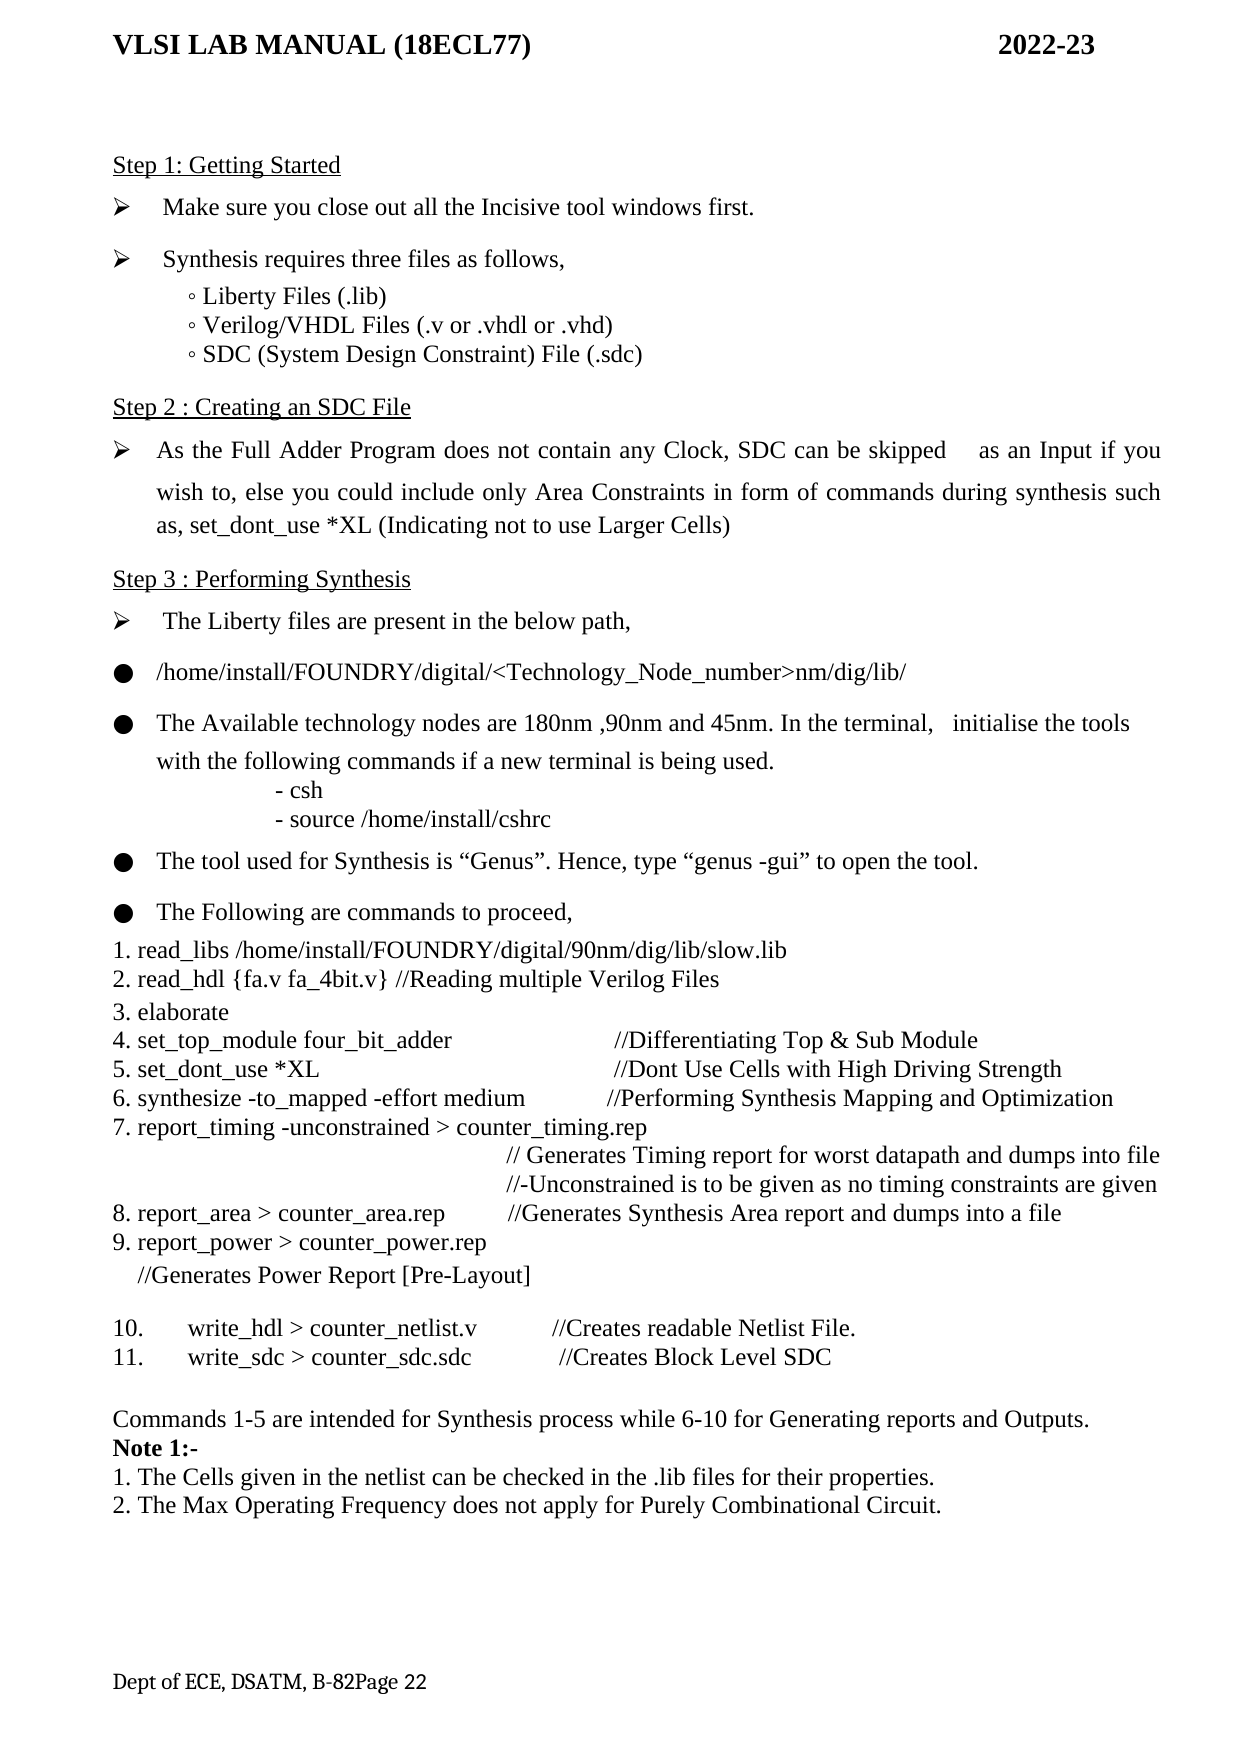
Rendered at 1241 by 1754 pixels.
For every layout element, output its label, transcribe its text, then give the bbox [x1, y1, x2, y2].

list write_hdl > counter_netlist.v //Creates readable Netlist File. [112, 1313, 1163, 1342]
list The Available technology nodes are 180nm ,90nm and 45nm. In the terminal, initialise the tools with the following commands if a new terminal is being used. [112, 695, 1163, 775]
text 5. set_dont_use *XL //Dont Use Cells with High Driving Strength [112, 1054, 1163, 1083]
list /home/install/FOUNDRY/digital/<Technology_Node_number>nm/dig/lib/ [112, 644, 1163, 695]
list Synthesis requires three files as follows, [112, 230, 1163, 281]
text ◦ Verilog/VHDL Files (.v or .vhdl or .vhd) [112, 310, 1163, 339]
text //Generates Power Report [Pre-Layout] [112, 1260, 1163, 1288]
text - source /home/install/cshrc [112, 804, 1163, 832]
list The Following are commands to proceed, [112, 884, 1163, 935]
text - csh [112, 775, 1163, 804]
list As the Full Adder Program does not contain any Clock, SDC can be skipped as an Input if you wish to, else you could include only Area Constraints in form of commands during synthesis such as, set_dont_use *XL (Indicating not to use Larger Cells) [112, 421, 1163, 538]
text 2. The Max Operating Frequency does not apply for Purely Combinational Circuit. [112, 1490, 1163, 1519]
text 9. report_power > counter_power.rep [112, 1227, 1163, 1255]
text Commands 1-5 are intended for Synthesis process while 6-10 for Generating reports and Outputs. [112, 1404, 1163, 1433]
text //-Unconstrained is to be given as no timing constraints are given [112, 1169, 1163, 1198]
text Note 1:- [112, 1433, 1163, 1462]
text 8. report_area > counter_area.rep //Generates Synthesis Area report and dumps into a file [112, 1198, 1163, 1227]
text ◦ SDC (System Design Constraint) File (.sdc) [112, 339, 1163, 367]
text 7. report_timing -unconstrained > counter_timing.rep [112, 1112, 1163, 1140]
text 1. read_libs /home/install/FOUNDRY/digital/90nm/dig/lib/slow.lib [112, 935, 1163, 964]
text Step 3 : Performing Synthesis [112, 564, 1163, 592]
text // Generates Timing report for worst datapath and dumps into file [112, 1140, 1163, 1169]
text Step 2 : Creating an SDC File [112, 392, 1163, 421]
text 1. The Cells given in the netlist can be checked in the .lib files for their properties. [112, 1462, 1163, 1490]
text 6. synthesize -to_mapped -effort medium //Performing Synthesis Mapping and Optimization [112, 1083, 1163, 1112]
text ◦ Liberty Files (.lib) [112, 281, 1163, 310]
text Step 1: Getting Started [112, 150, 1163, 179]
list write_sdc > counter_sdc.sdc //Creates Block Level SDC [112, 1342, 1163, 1371]
list The Liberty files are present in the below path, [112, 592, 1163, 644]
text 3. elaborate [112, 997, 1163, 1025]
list Make sure you close out all the Incisive tool windows first. [112, 179, 1163, 230]
list The tool used for Synthesis is “Genus”. Hence, type “genus -gui” to open the tool. [112, 832, 1163, 884]
text 4. set_top_module four_bit_adder //Differentiating Top & Sub Module [112, 1025, 1163, 1054]
text 2. read_hdl {fa.v fa_4bit.v} //Reading multiple Verilog Files [112, 964, 1163, 992]
